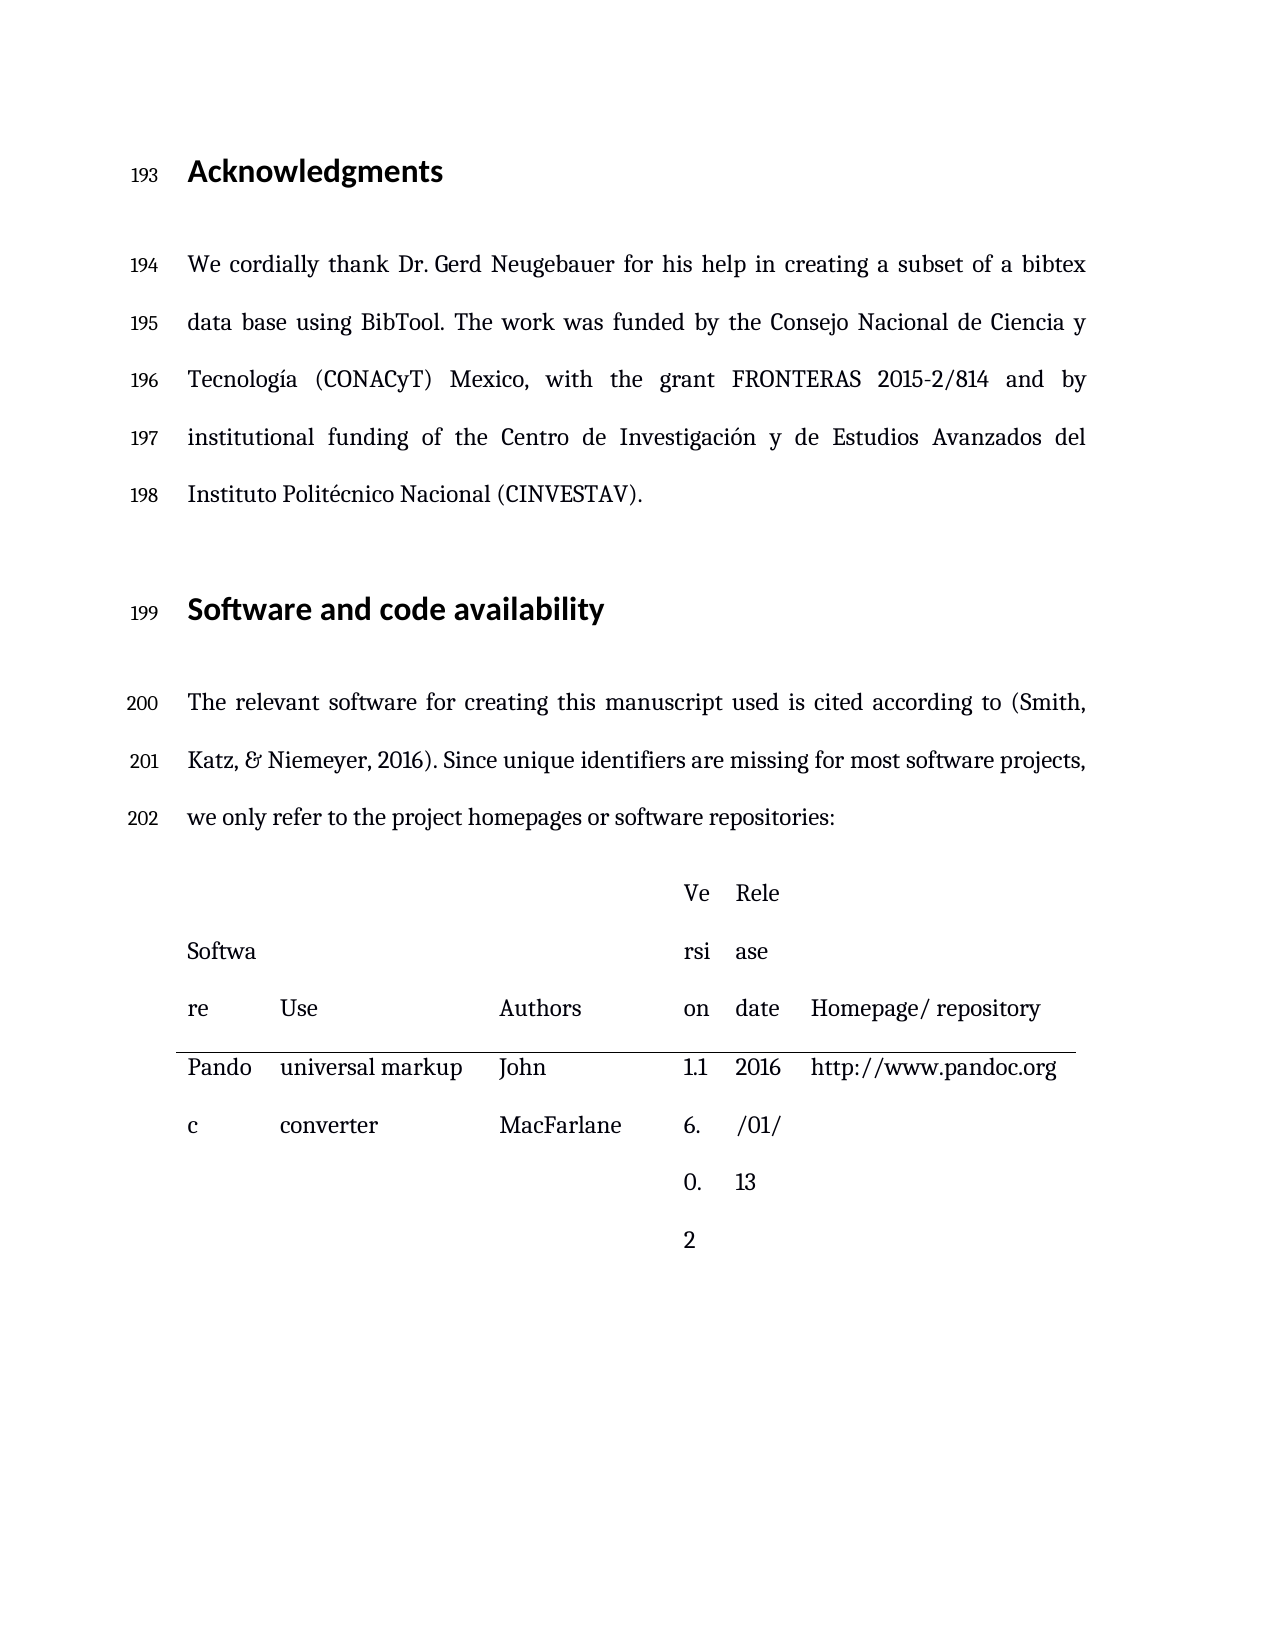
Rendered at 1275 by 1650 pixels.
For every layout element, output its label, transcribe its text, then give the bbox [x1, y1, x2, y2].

table_cell John MacFarlane [488, 1053, 672, 1283]
table_header Authors [488, 879, 672, 1052]
subtitle Software and code availability [187, 588, 1087, 629]
text The relevant software for creating this manuscript used is cited according to (Smith, Katz, & Niemeyer, 2016). Since unique identifiers are missing for most software projects, we only refer to the project homepages or software repositories: [187, 688, 1087, 832]
table_header Version [673, 879, 724, 1052]
table_cell http://www.pandoc.org [799, 1053, 1076, 1283]
table_cell Pandoc [176, 1053, 268, 1283]
table_header Use [269, 879, 488, 1052]
table_header Software [176, 879, 268, 1052]
table_header Release date [724, 879, 799, 1052]
table_cell 2016/01/13 [724, 1053, 799, 1283]
subtitle Acknowledgments [187, 150, 1087, 191]
table_cell 1.16.0.2 [673, 1053, 724, 1283]
text We cordially thank Dr. Gerd Neugebauer for his help in creating a subset of a bibtex data base using BibTool. The work was funded by the Consejo Nacional de Ciencia y Tecnología (CONACyT) Mexico, with the grant FRONTERAS 2015-2/814 and by institutional funding of the Centro de Investigación y de Estudios Avanzados del Instituto Politécnico Nacional (CINVESTAV). [187, 250, 1087, 509]
table_cell universal markup converter [269, 1053, 488, 1283]
table_header Homepage/ repository [799, 879, 1076, 1052]
